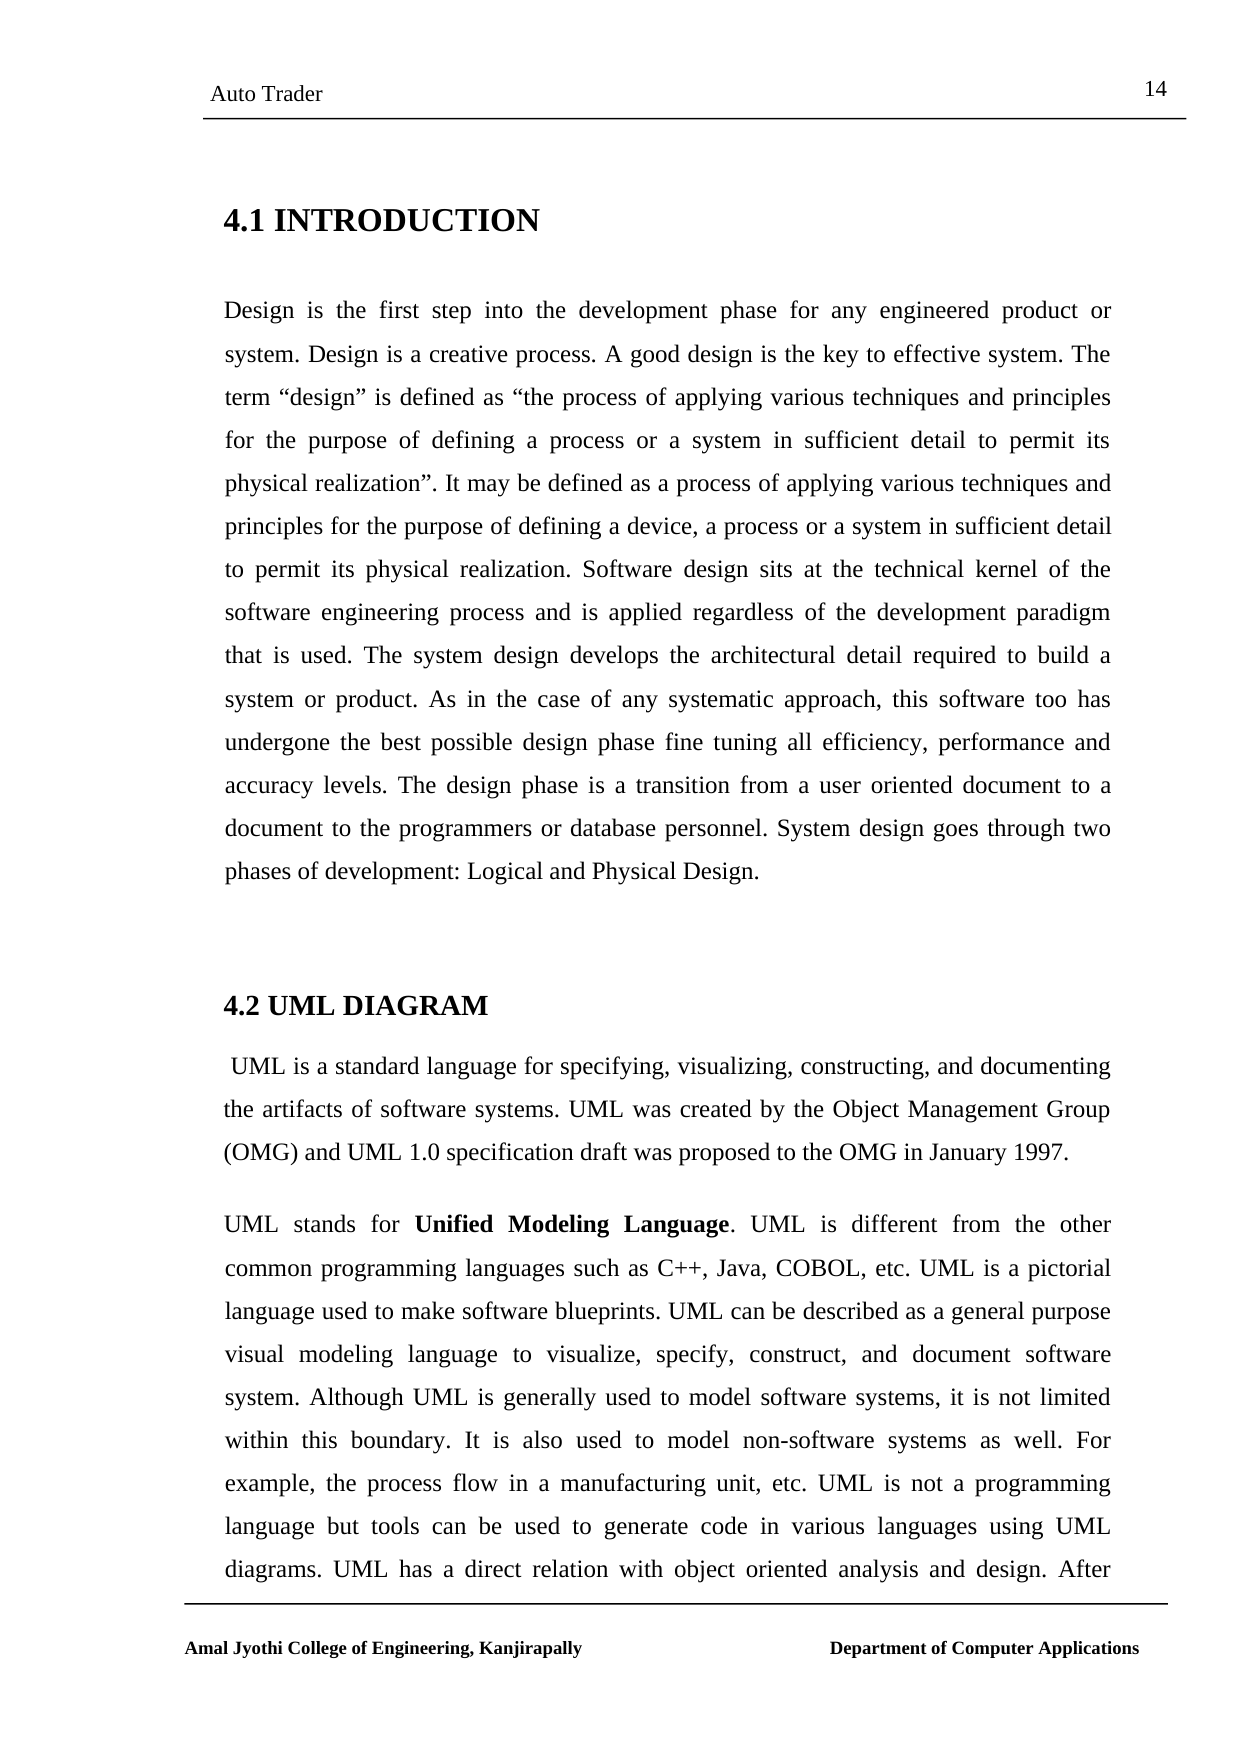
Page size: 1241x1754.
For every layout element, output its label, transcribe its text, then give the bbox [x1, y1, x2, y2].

subtitle UML DIAGRAM [223, 988, 1180, 1022]
list INTRODUCTION [223, 200, 1180, 238]
text UML is a standard language for specifying, visualizing, constructing, and documenting the artifacts of software systems. UML was created by the Object Management Group (OMG) and UML 1.0 specification draft was proposed to the OMG in January 1997. [223, 1051, 1112, 1166]
text Design is the first step into the development phase for any engineered product or system. Design is a creative process. A good design is the key to effective system. The term “design” is defined as “the process of applying various techniques and principles for the purpose of defining a process or a system in sufficient detail to permit its physical realization”. It may be defined as a process of applying various techniques and principles for the purpose of defining a device, a process or a system in sufficient detail to permit its physical realization. Software design sits at the technical kernel of the software engineering process and is applied regardless of the development paradigm that is used. The system design develops the architectural detail required to build a system or product. As in the case of any systematic approach, this software too has undergone the best possible design phase fine tuning all efficiency, performance and accuracy levels. The design phase is a transition from a user oriented document to a document to the programmers or database personnel. System design goes through two phases of development: Logical and Physical Design. [223, 296, 1112, 885]
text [223, 1209, 1112, 1583]
